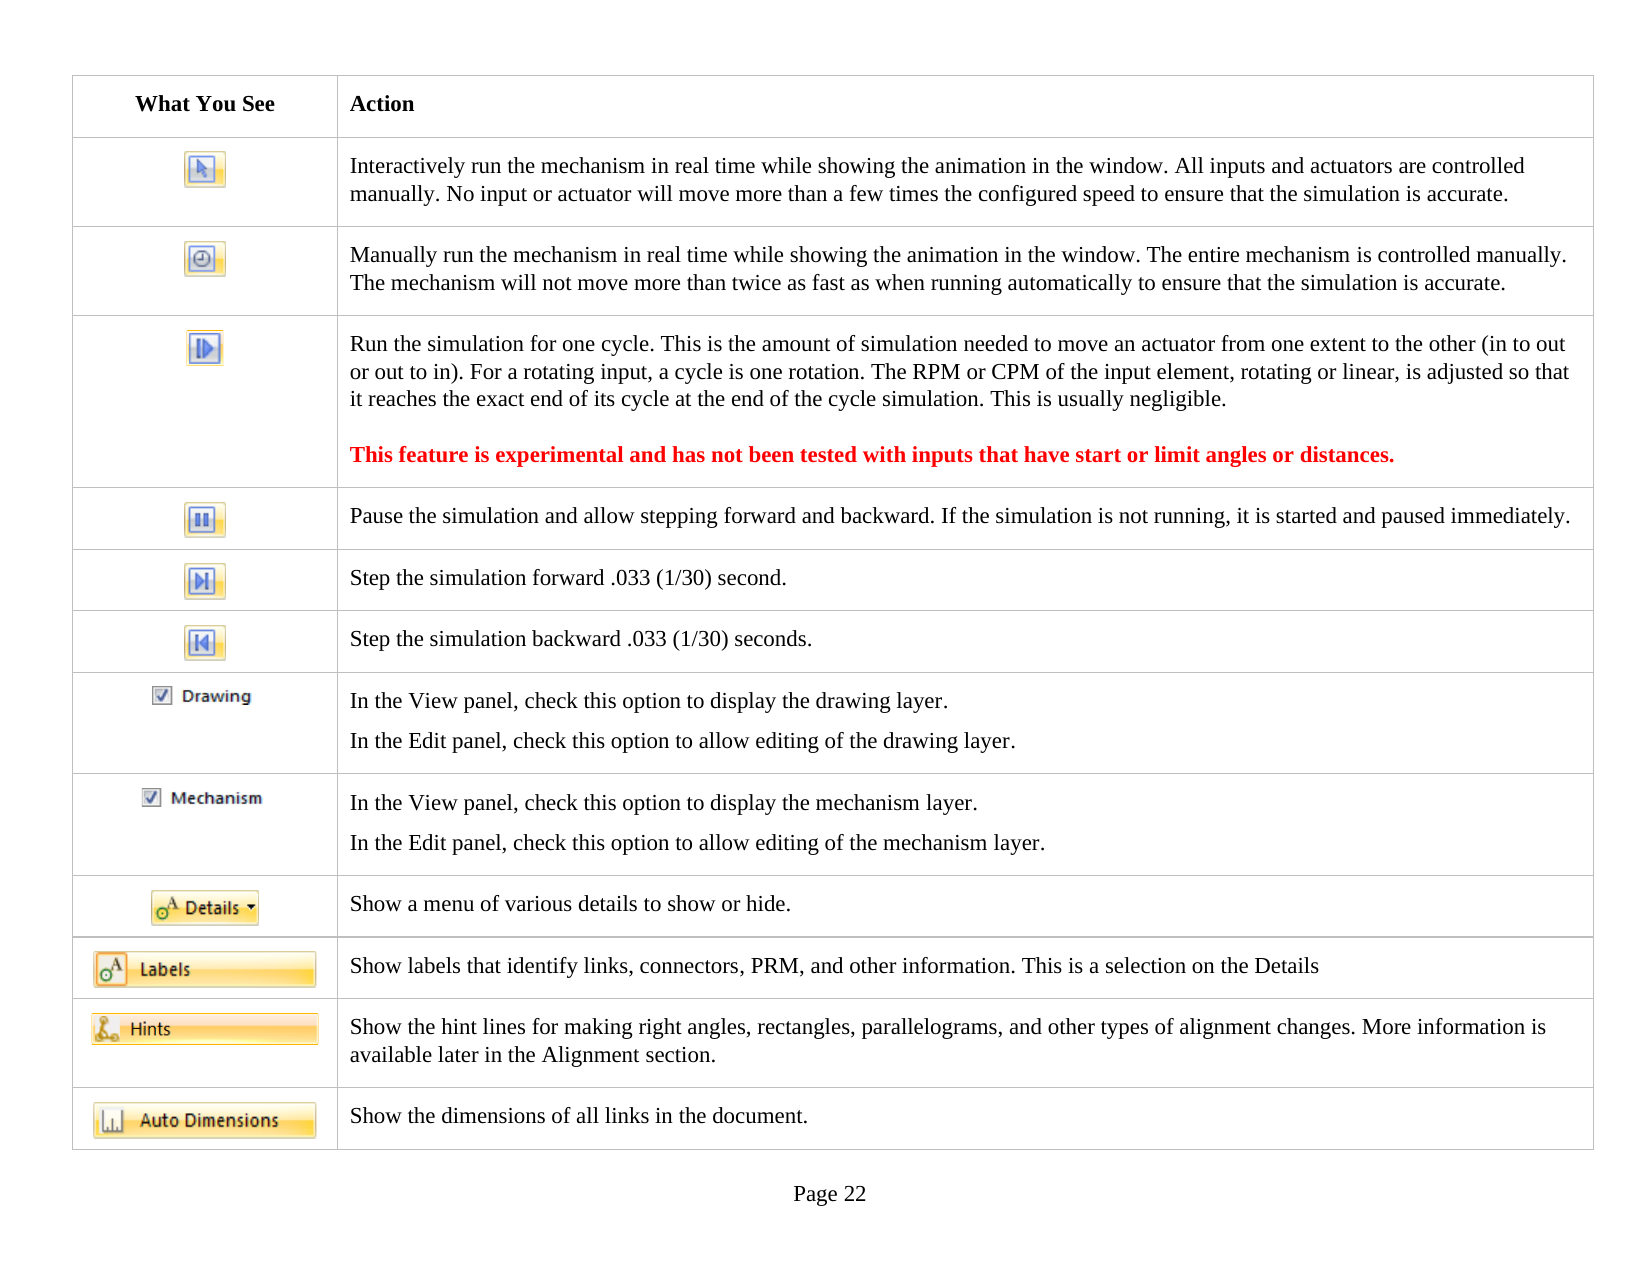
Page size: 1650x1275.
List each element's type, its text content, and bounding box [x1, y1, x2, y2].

picture [151, 890, 259, 926]
table_cell Step the simulation forward .033 (1/30) second. [338, 550, 1593, 610]
table_header What You See [73, 76, 337, 137]
table_cell [73, 611, 337, 672]
table_cell [73, 876, 337, 936]
table_cell [73, 938, 337, 998]
table_cell Manually run the mechanism in real time while showing the animation in the window. The entire mechanism is controlled manually. The mechanism will not move more than twice as fast as when running automatically to ensure that the simulation is accurate. [338, 227, 1593, 315]
table_cell [73, 227, 337, 315]
picture [184, 241, 226, 277]
table_cell Interactively run the mechanism in real time while showing the animation in the window. All inputs and actuators are controlled manually. No input or actuator will move more than a few times the configured speed to ensure that the simulation is accurate. [338, 138, 1593, 226]
table_cell Step the simulation backward .033 (1/30) seconds. [338, 611, 1593, 672]
picture [184, 563, 226, 600]
picture [93, 1102, 317, 1139]
table_cell [73, 774, 337, 875]
picture [184, 625, 226, 661]
picture [184, 502, 226, 538]
table_cell [73, 1088, 337, 1149]
table_cell Show labels that identify links, connectors, PRM, and other information. This is a selection on the Details [338, 938, 1593, 998]
table_cell Show a menu of various details to show or hide. [338, 876, 1593, 936]
picture [91, 1013, 319, 1045]
picture [186, 330, 224, 366]
table_cell [73, 138, 337, 226]
table_cell [73, 316, 337, 487]
table_cell [73, 999, 337, 1087]
table_cell Show the hint lines for making right angles, rectangles, parallelograms, and other types of alignment changes. More information is available later in the Alignment section. [338, 999, 1593, 1087]
table_cell Run the simulation for one cycle. This is the amount of simulation needed to move an actuator from one extent to the other (in to out or out to in). For a rotating input, a cycle is one rotation. The RPM or CPM of the input element, rotating or linear, is adjusted so that it reaches the exact end of its cycle at the end of the cycle simulation. This is usually negligible. This feature is experimental and has not been tested with inputs that have start or limit angles or distances. [338, 316, 1593, 487]
table_cell In the View panel, check this option to display the drawing layer. In the Edit panel, check this option to allow editing of the drawing layer. [338, 673, 1593, 773]
picture [93, 951, 317, 988]
picture [152, 686, 258, 705]
picture [141, 788, 269, 807]
picture [184, 151, 226, 188]
table_cell [73, 673, 337, 773]
table_cell In the View panel, check this option to display the mechanism layer. In the Edit panel, check this option to allow editing of the mechanism layer. [338, 774, 1593, 875]
table_cell [73, 488, 337, 548]
table_cell [73, 550, 337, 610]
table_cell Show the dimensions of all links in the document. [338, 1088, 1593, 1149]
table_header Action [338, 76, 1593, 137]
table_cell Pause the simulation and allow stepping forward and backward. If the simulation is not running, it is started and paused immediately. [338, 488, 1593, 548]
